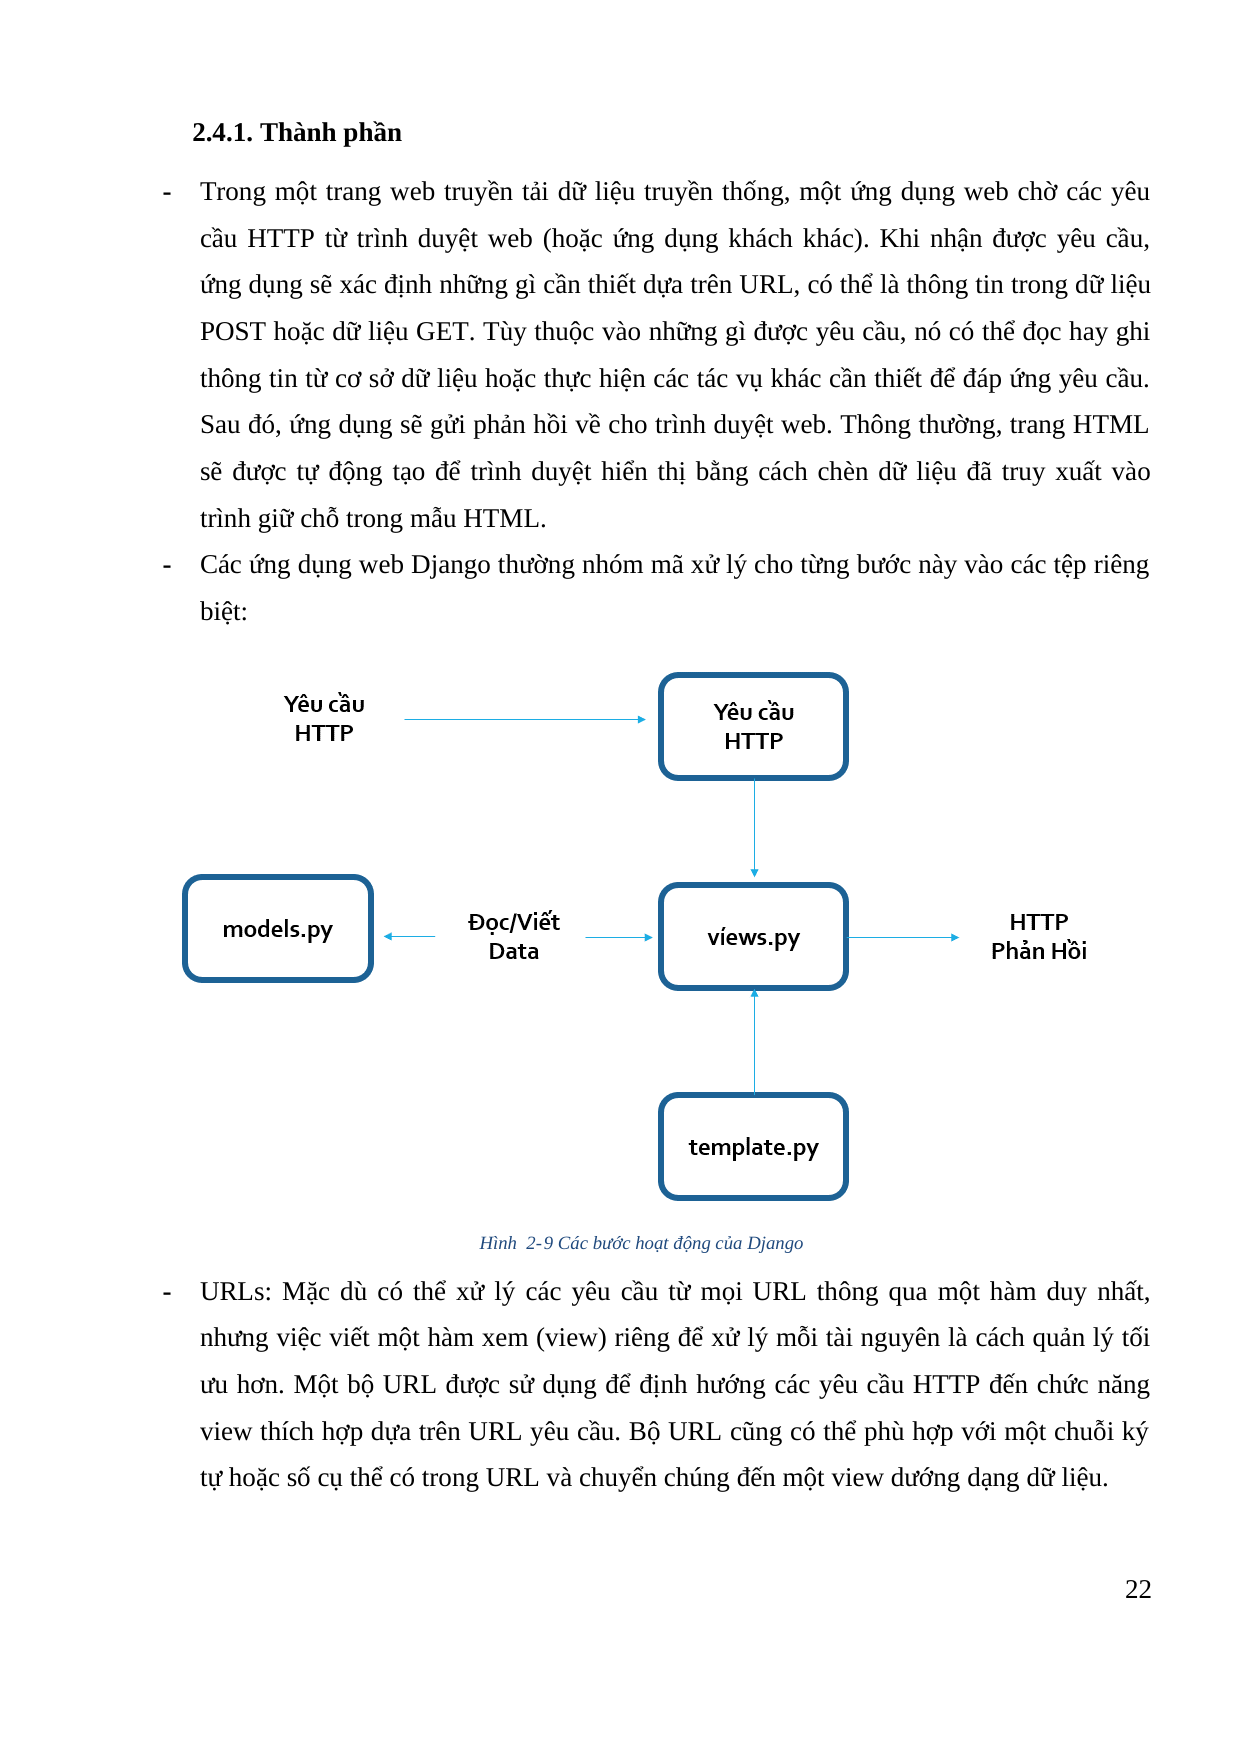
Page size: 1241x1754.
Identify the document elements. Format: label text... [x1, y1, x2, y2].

subtitle Thành phần [192, 116, 1152, 147]
text URLs: Mặc dù có thể xử lý các yêu cầu từ mọi URL thông qua một hàm duy nhất, nhưng việc viết một hàm xem (view) riêng để xử lý mỗi tài nguyên là cách quản lý tối ưu hơn. Một bộ URL được sử dụng để định hướng các yêu cầu HTTP đến chức năng view thích hợp dựa trên URL yêu cầu. Bộ URL cũng có thể phù hợp với một chuỗi ký tự hoặc số cụ thể có trong URL và chuyển chúng đến một view dướng dạng dữ liệu. [162, 1275, 1152, 1492]
text Trong một trang web truyền tải dữ liệu truyền thống, một ứng dụng web chờ các yêu cầu HTTP từ trình duyệt web (hoặc ứng dụng khách khác). Khi nhận được yêu cầu, ứng dụng sẽ xác định những gì cần thiết dựa trên URL, có thể là thông tin trong dữ liệu POST hoặc dữ liệu GET. Tùy thuộc vào những gì được yêu cầu, nó có thể đọc hay ghi thông tin từ cơ sở dữ liệu hoặc thực hiện các tác vụ khác cần thiết để đáp ứng yêu cầu. Sau đó, ứng dụng sẽ gửi phản hồi về cho trình duyệt web. Thông thường, trang HTML sẽ được tự động tạo để trình duyệt hiển thị bằng cách chèn dữ liệu đã truy xuất vào trình giữ chỗ trong mẫu HTML. [162, 175, 1152, 533]
text Các ứng dụng web Django thường nhóm mã xử lý cho từng bước này vào các tệp riêng biệt: [162, 548, 1152, 626]
picture [167, 654, 1117, 1217]
